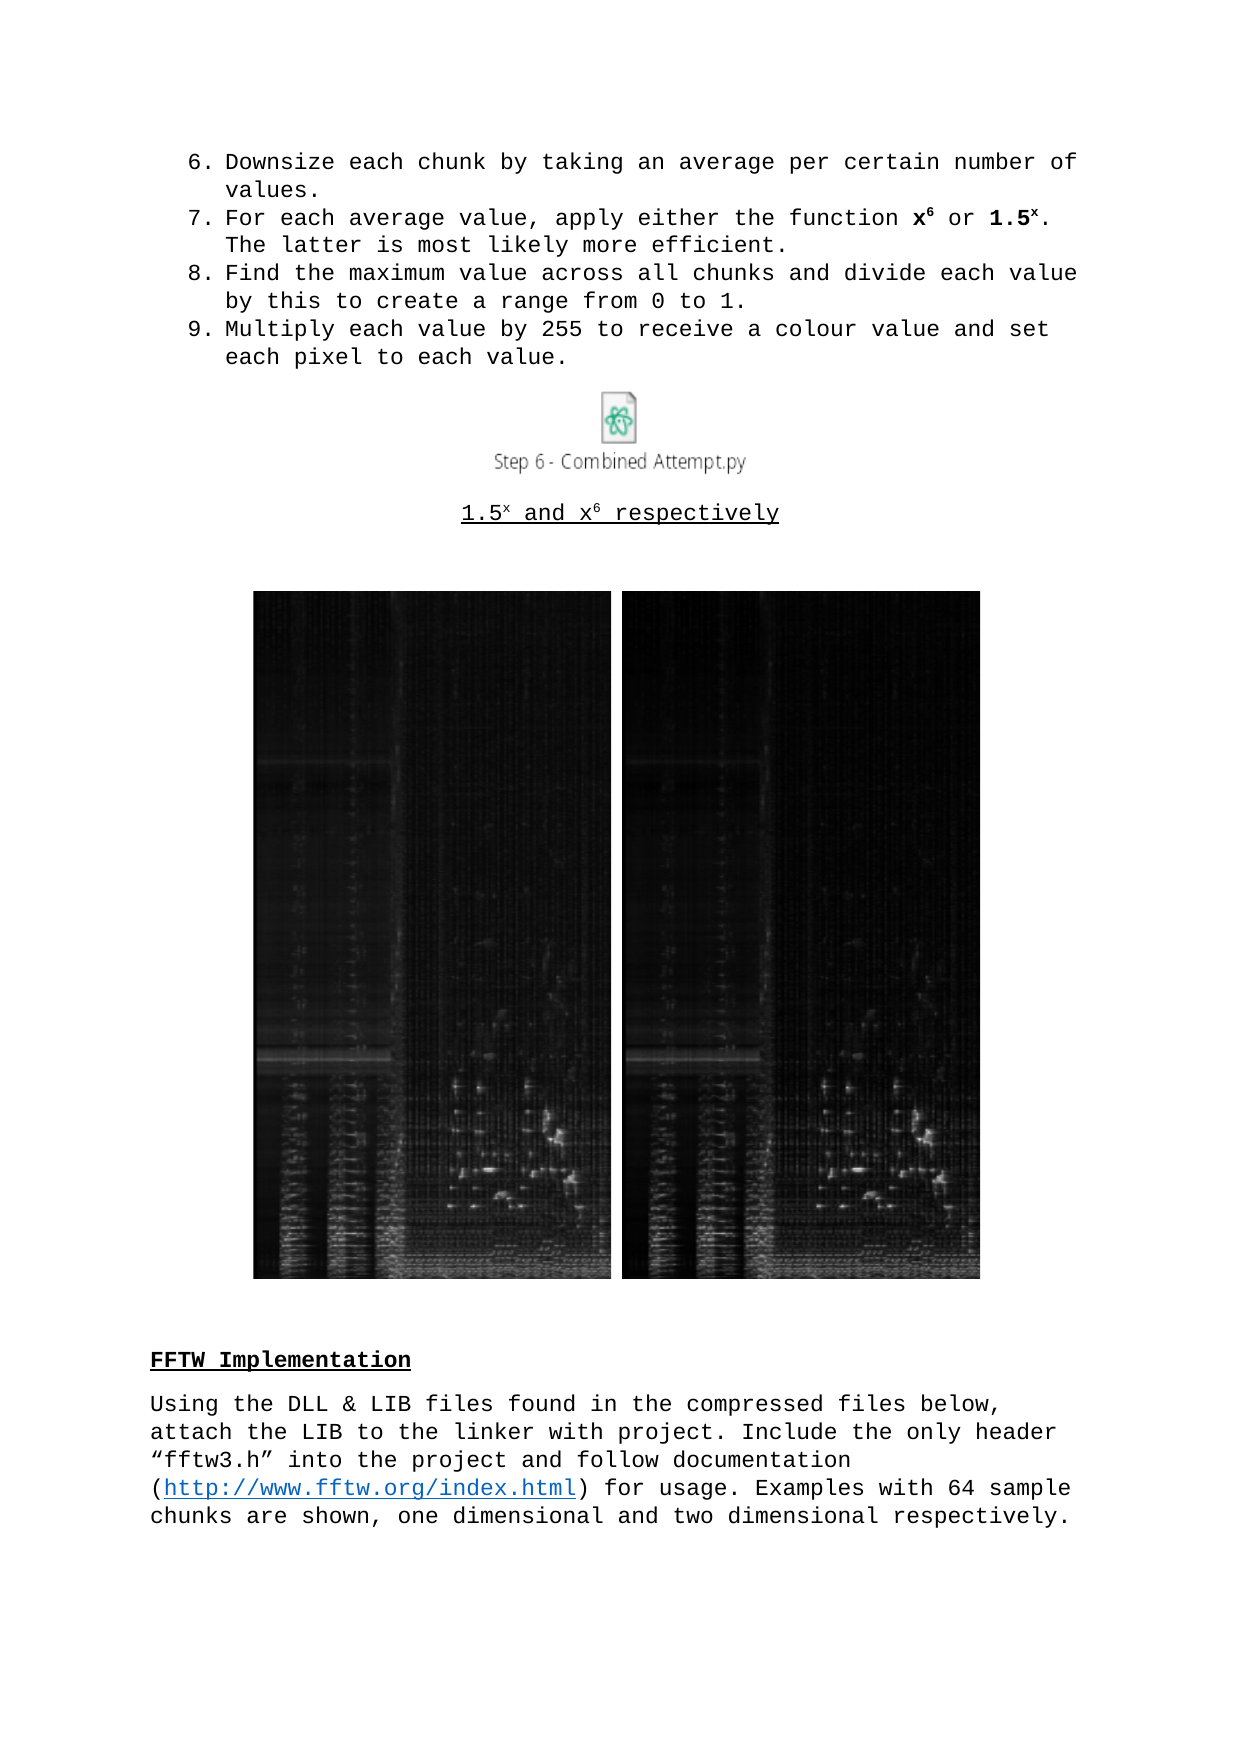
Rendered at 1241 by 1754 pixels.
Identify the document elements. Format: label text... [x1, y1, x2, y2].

text Using the DLL & LIB files found in the compressed files below, attach the LIB to the linker with project. Include the only header “fftw3.h” into the project and follow documentation (http://www.fftw.org/index.html) for usage. Examples with 64 sample chunks are shown, one dimensional and two dimensional respectively. [150, 1393, 1090, 1530]
text 1.5x and x6 respectively [150, 501, 1090, 527]
list Find the maximum value across all chunks and divide each value by this to create a range from 0 to 1. [187, 262, 1090, 316]
picture [253, 591, 612, 1279]
list Multiply each value by 255 to receive a colour value and set each pixel to each value. [187, 317, 1090, 371]
picture [622, 591, 981, 1279]
list For each average value, apply either the function x6 or 1.5x. The latter is most likely more efficient. [187, 206, 1090, 260]
text FFTW Implementation [150, 1348, 1090, 1374]
list Downsize each chunk by taking an average per certain number of values. [187, 150, 1090, 204]
